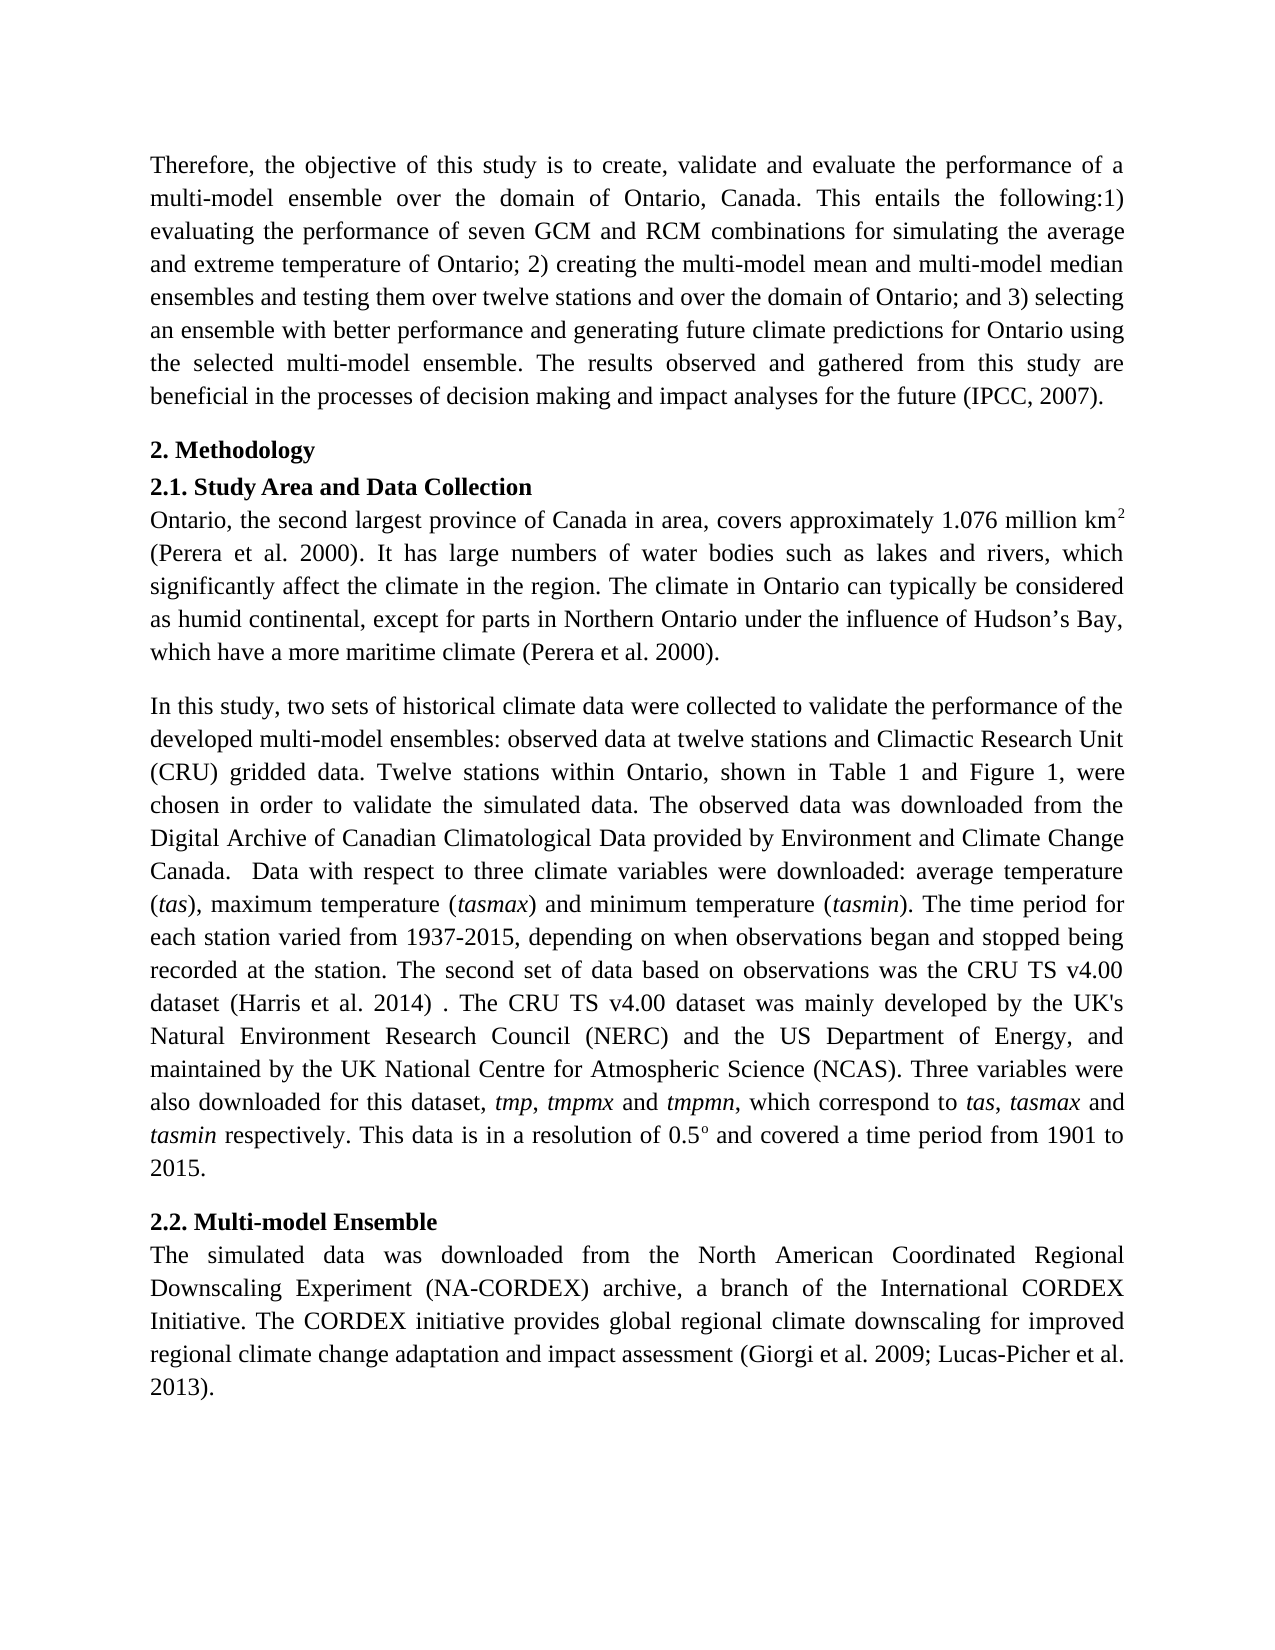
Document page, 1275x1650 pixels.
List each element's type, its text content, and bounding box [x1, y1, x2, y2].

text Ontario, the second largest province of Canada in area, covers approximately 1.076 million km2 (Perera et al. 2000). It has large numbers of water bodies such as lakes and rivers, which significantly affect the climate in the region. The climate in Ontario can typically be considered as humid continental, except for parts in Northern Ontario under the influence of Hudson’s Bay, which have a more maritime climate (Perera et al. 2000). [150, 505, 1125, 666]
text Therefore, the objective of this study is to create, validate and evaluate the performance of a multi-model ensemble over the domain of Ontario, Canada. This entails the following:1) evaluating the performance of seven GCM and RCM combinations for simulating the average and extreme temperature of Ontario; 2) creating the multi-model mean and multi-model median ensembles and testing them over twelve stations and over the domain of Ontario; and 3) selecting an ensemble with better performance and generating future climate predictions for Ontario using the selected multi-model ensemble. The results observed and gathered from this study are beneficial in the processes of decision making and impact analyses for the future (IPCC, 2007). [150, 150, 1125, 410]
text The simulated data was downloaded from the North American Coordinated Regional Downscaling Experiment (NA-CORDEX) archive, a branch of the International CORDEX Initiative. The CORDEX initiative provides global regional climate downscaling for improved regional climate change adaptation and impact assessment (Giorgi et al. 2009; Lucas-Picher et al. 2013). [150, 1240, 1125, 1401]
subtitle 2.1. Study Area and Data Collection [150, 472, 1125, 501]
subtitle 2. Methodology [150, 435, 1125, 464]
text In this study, two sets of historical climate data were collected to validate the performance of the developed multi-model ensembles: observed data at twelve stations and Climactic Research Unit (CRU) gridded data. Twelve stations within Ontario, shown in Table 1 and Figure 1, were chosen in order to validate the simulated data. The observed data was downloaded from the Digital Archive of Canadian Climatological Data provided by Environment and Climate Change Canada. Data with respect to three climate variables were downloaded: average temperature (tas), maximum temperature (tasmax) and minimum temperature (tasmin). The time period for each station varied from 1937-2015, depending on when observations began and stopped being recorded at the station. The second set of data based on observations was the CRU TS v4.00 dataset (Harris et al. 2014) . The CRU TS v4.00 dataset was mainly developed by the UK's Natural Environment Research Council (NERC) and the US Department of Energy, and maintained by the UK National Centre for Atmospheric Science (NCAS). Three variables were also downloaded for this dataset, tmp, tmpmx and tmpmn, which correspond to tas, tasmax and tasmin respectively. This data is in a resolution of 0.5o and covered a time period from 1901 to 2015. [150, 691, 1125, 1182]
subtitle 2.2. Multi-model Ensemble [150, 1207, 1125, 1236]
